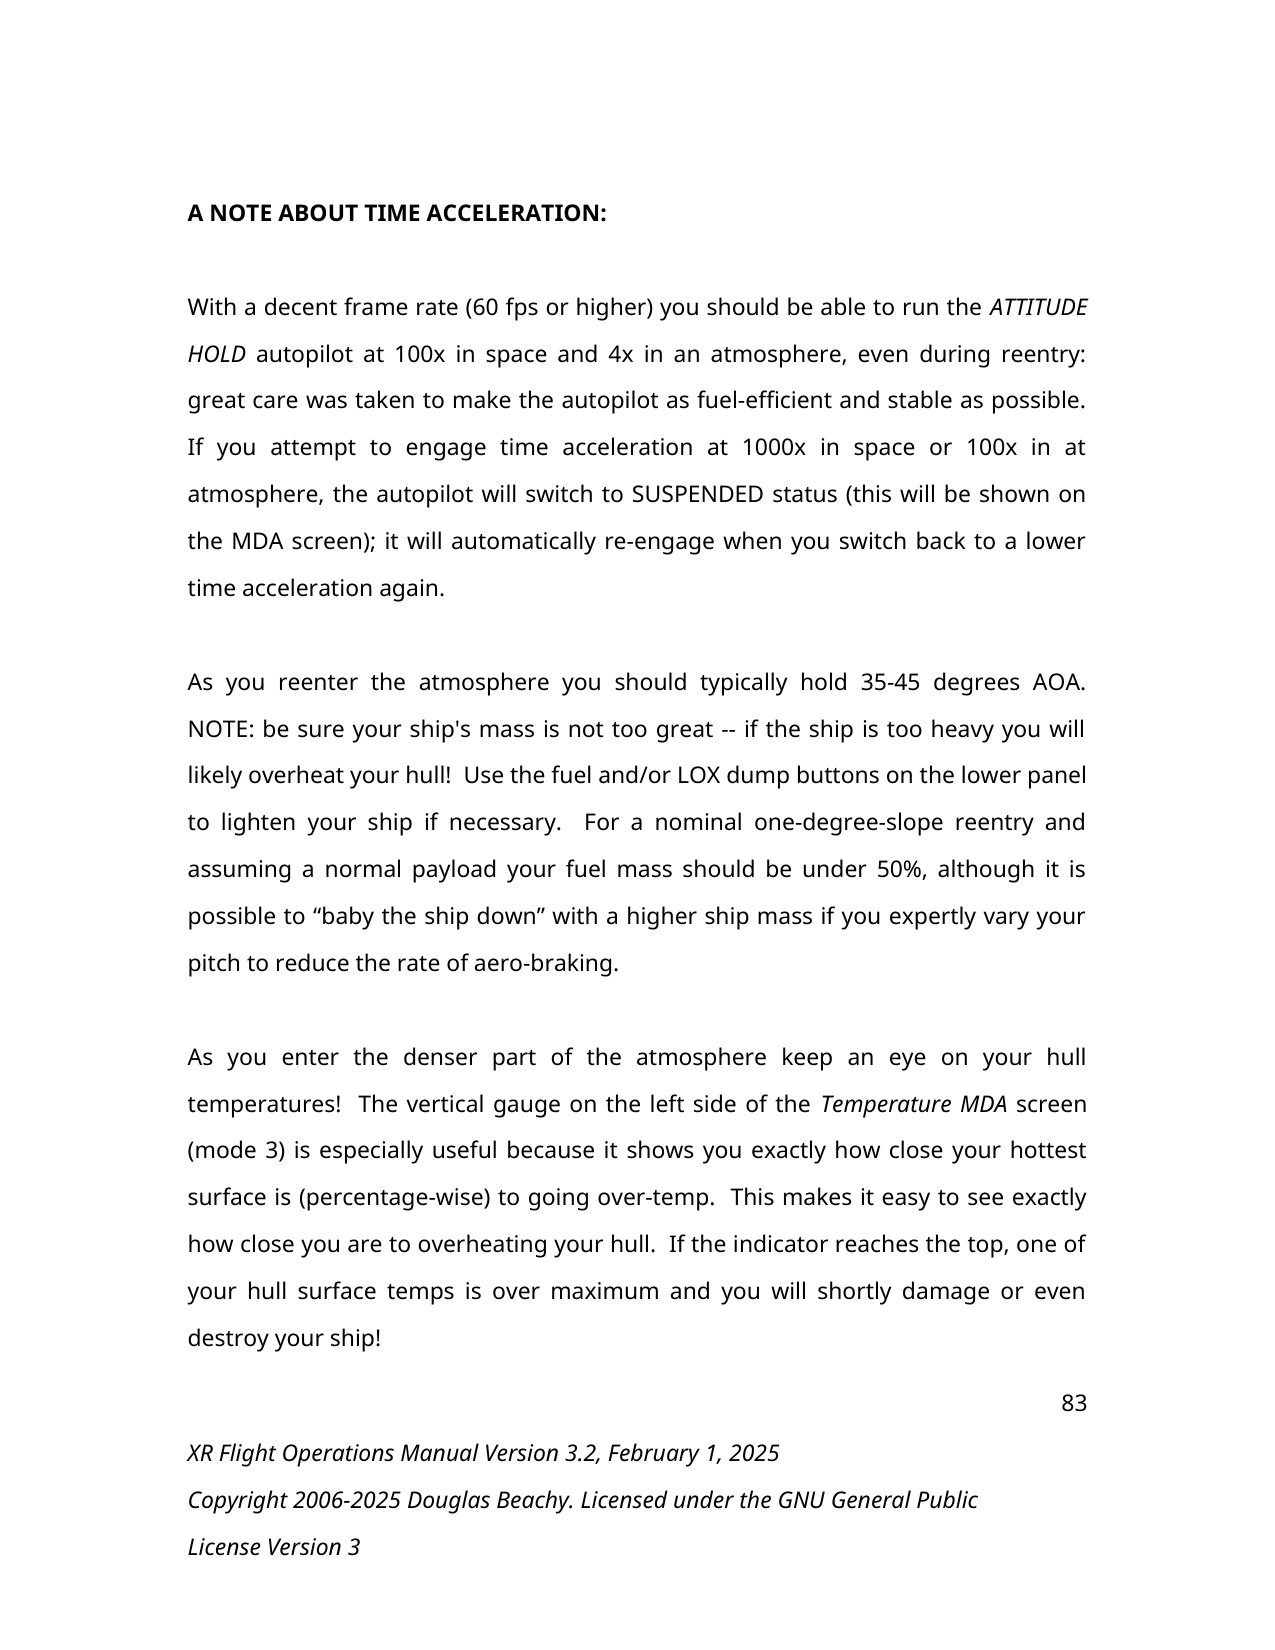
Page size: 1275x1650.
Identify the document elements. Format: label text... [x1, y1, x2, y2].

text As you reenter the atmosphere you should typically hold 35-45 degrees AOA. NOTE: be sure your ship's mass is not too great -- if the ship is too heavy you will likely overheat your hull! Use the fuel and/or LOX dump buttons on the lower panel to lighten your ship if necessary. For a nominal one-degree-slope reentry and assuming a normal payload your fuel mass should be under 50%, although it is possible to “baby the ship down” with a higher ship mass if you expertly vary your pitch to reduce the rate of aero-braking. [187, 666, 1087, 978]
text As you enter the denser part of the atmosphere keep an eye on your hull temperatures! The vertical gauge on the left side of the Temperature MDA screen (mode 3) is especially useful because it shows you exactly how close your hottest surface is (percentage-wise) to going over-temp. This makes it easy to see exactly how close you are to overheating your hull. If the indicator reaches the top, one of your hull surface temps is over maximum and you will shortly damage or even destroy your ship! [187, 1041, 1087, 1353]
text With a decent frame rate (60 fps or higher) you should be able to run the ATTITUDE HOLD autopilot at 100x in space and 4x in an atmosphere, even during reentry: great care was taken to make the autopilot as fuel-efficient and stable as possible. If you attempt to engage time acceleration at 1000x in space or 100x in at atmosphere, the autopilot will switch to SUSPENDED status (this will be shown on the MDA screen); it will automatically re-engage when you switch back to a lower time acceleration again. [187, 291, 1087, 603]
text A NOTE ABOUT TIME ACCELERATION: [187, 197, 1087, 228]
